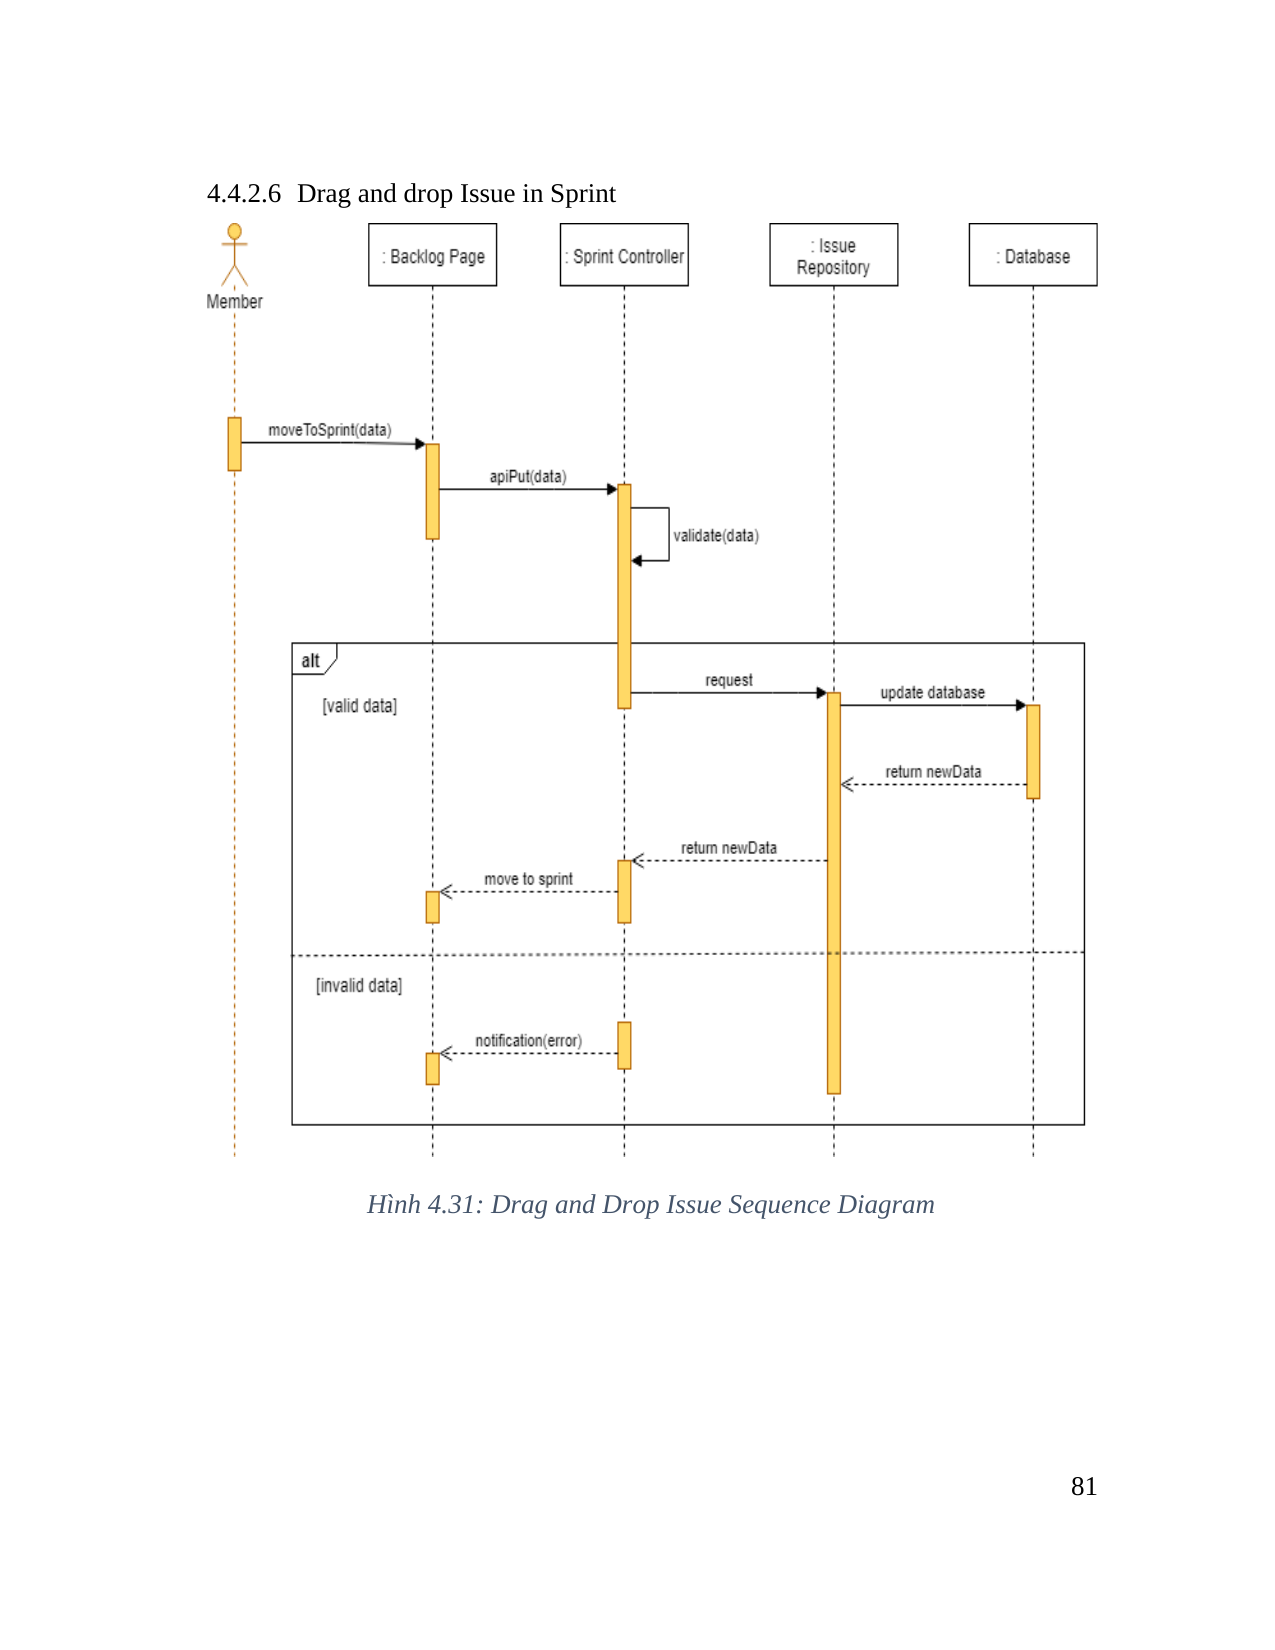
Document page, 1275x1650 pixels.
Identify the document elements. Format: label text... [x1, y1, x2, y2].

subtitle Drag and drop Issue in Sprint [207, 177, 1098, 208]
picture [206, 223, 1098, 1157]
